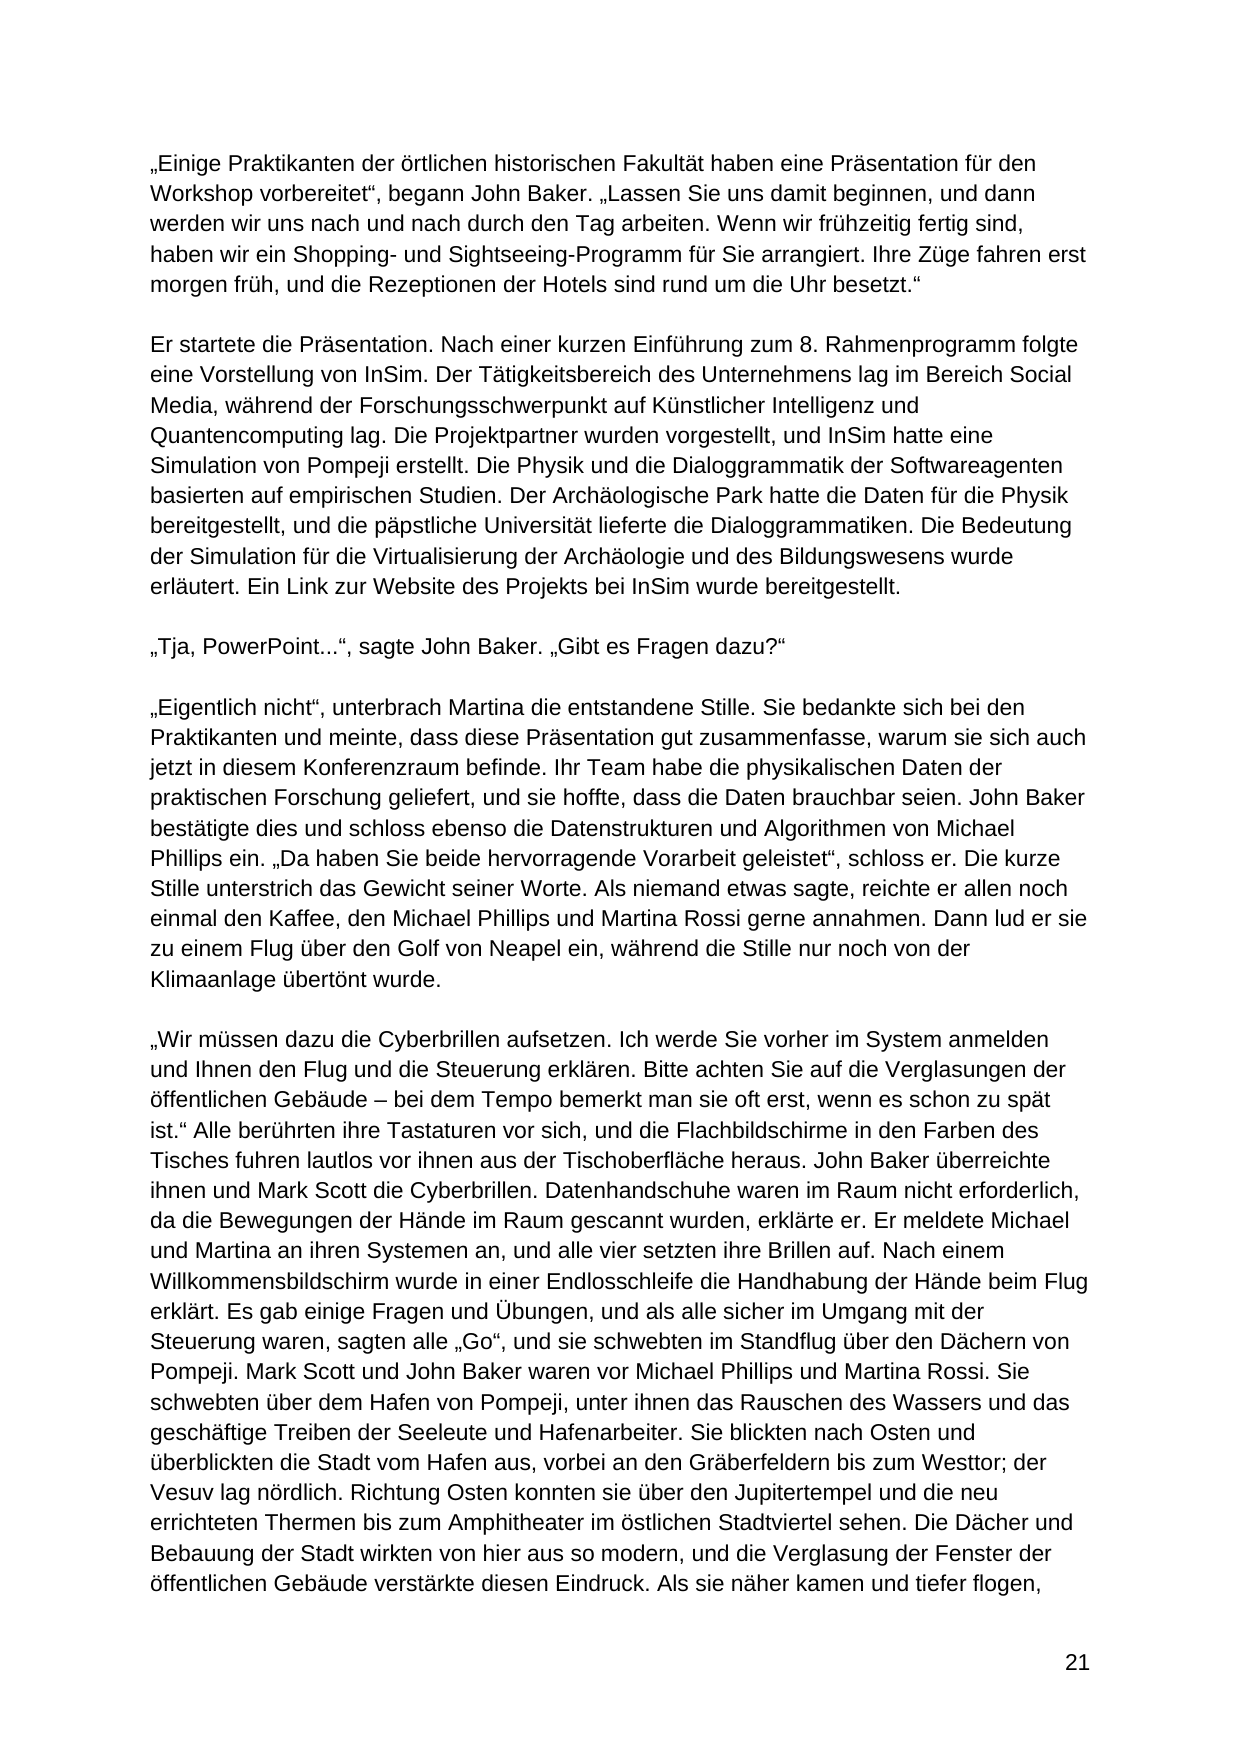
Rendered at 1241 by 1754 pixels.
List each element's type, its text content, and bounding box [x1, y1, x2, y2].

text „Eigentlich nicht“, unterbrach Martina die entstandene Stille. Sie bedankte sich bei den Praktikanten und meinte, dass diese Präsentation gut zusammenfasse, warum sie sich auch jetzt in diesem Konferenzraum befinde. Ihr Team habe die physikalischen Daten der praktischen Forschung geliefert, und sie hoffte, dass die Daten brauchbar seien. John Baker bestätigte dies und schloss ebenso die Datenstrukturen und Algorithmen von Michael Phillips ein. „Da haben Sie beide hervorragende Vorarbeit geleistet“, schloss er. Die kurze Stille unterstrich das Gewicht seiner Worte. Als niemand etwas sagte, reichte er allen noch einmal den Kaffee, den Michael Phillips und Martina Rossi gerne annahmen. Dann lud er sie zu einem Flug über den Golf von Neapel ein, während die Stille nur noch von der Klimaanlage übertönt wurde. [150, 694, 1090, 992]
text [150, 1026, 1090, 1596]
text „Tja, PowerPoint...“, sagte John Baker. „Gibt es Fragen dazu?“ [150, 633, 1090, 660]
text Er startete die Präsentation. Nach einer kurzen Einführung zum 8. Rahmenprogramm folgte eine Vorstellung von InSim. Der Tätigkeitsbereich des Unternehmens lag im Bereich Social Media, während der Forschungsschwerpunkt auf Künstlicher Intelligenz und Quantencomputing lag. Die Projektpartner wurden vorgestellt, und InSim hatte eine Simulation von Pompeji erstellt. Die Physik und die Dialoggrammatik der Softwareagenten basierten auf empirischen Studien. Der Archäologische Park hatte die Daten für die Physik bereitgestellt, und die päpstliche Universität lieferte die Dialoggrammatiken. Die Bedeutung der Simulation für die Virtualisierung der Archäologie und des Bildungswesens wurde erläutert. Ein Link zur Website des Projekts bei InSim wurde bereitgestellt. [150, 331, 1090, 599]
text „Einige Praktikanten der örtlichen historischen Fakultät haben eine Präsentation für den Workshop vorbereitet“, begann John Baker. „Lassen Sie uns damit beginnen, und dann werden wir uns nach und nach durch den Tag arbeiten. Wenn wir frühzeitig fertig sind, haben wir ein Shopping- und Sightseeing-Programm für Sie arrangiert. Ihre Züge fahren erst morgen früh, und die Rezeptionen der Hotels sind rund um die Uhr besetzt.“ [150, 150, 1090, 297]
